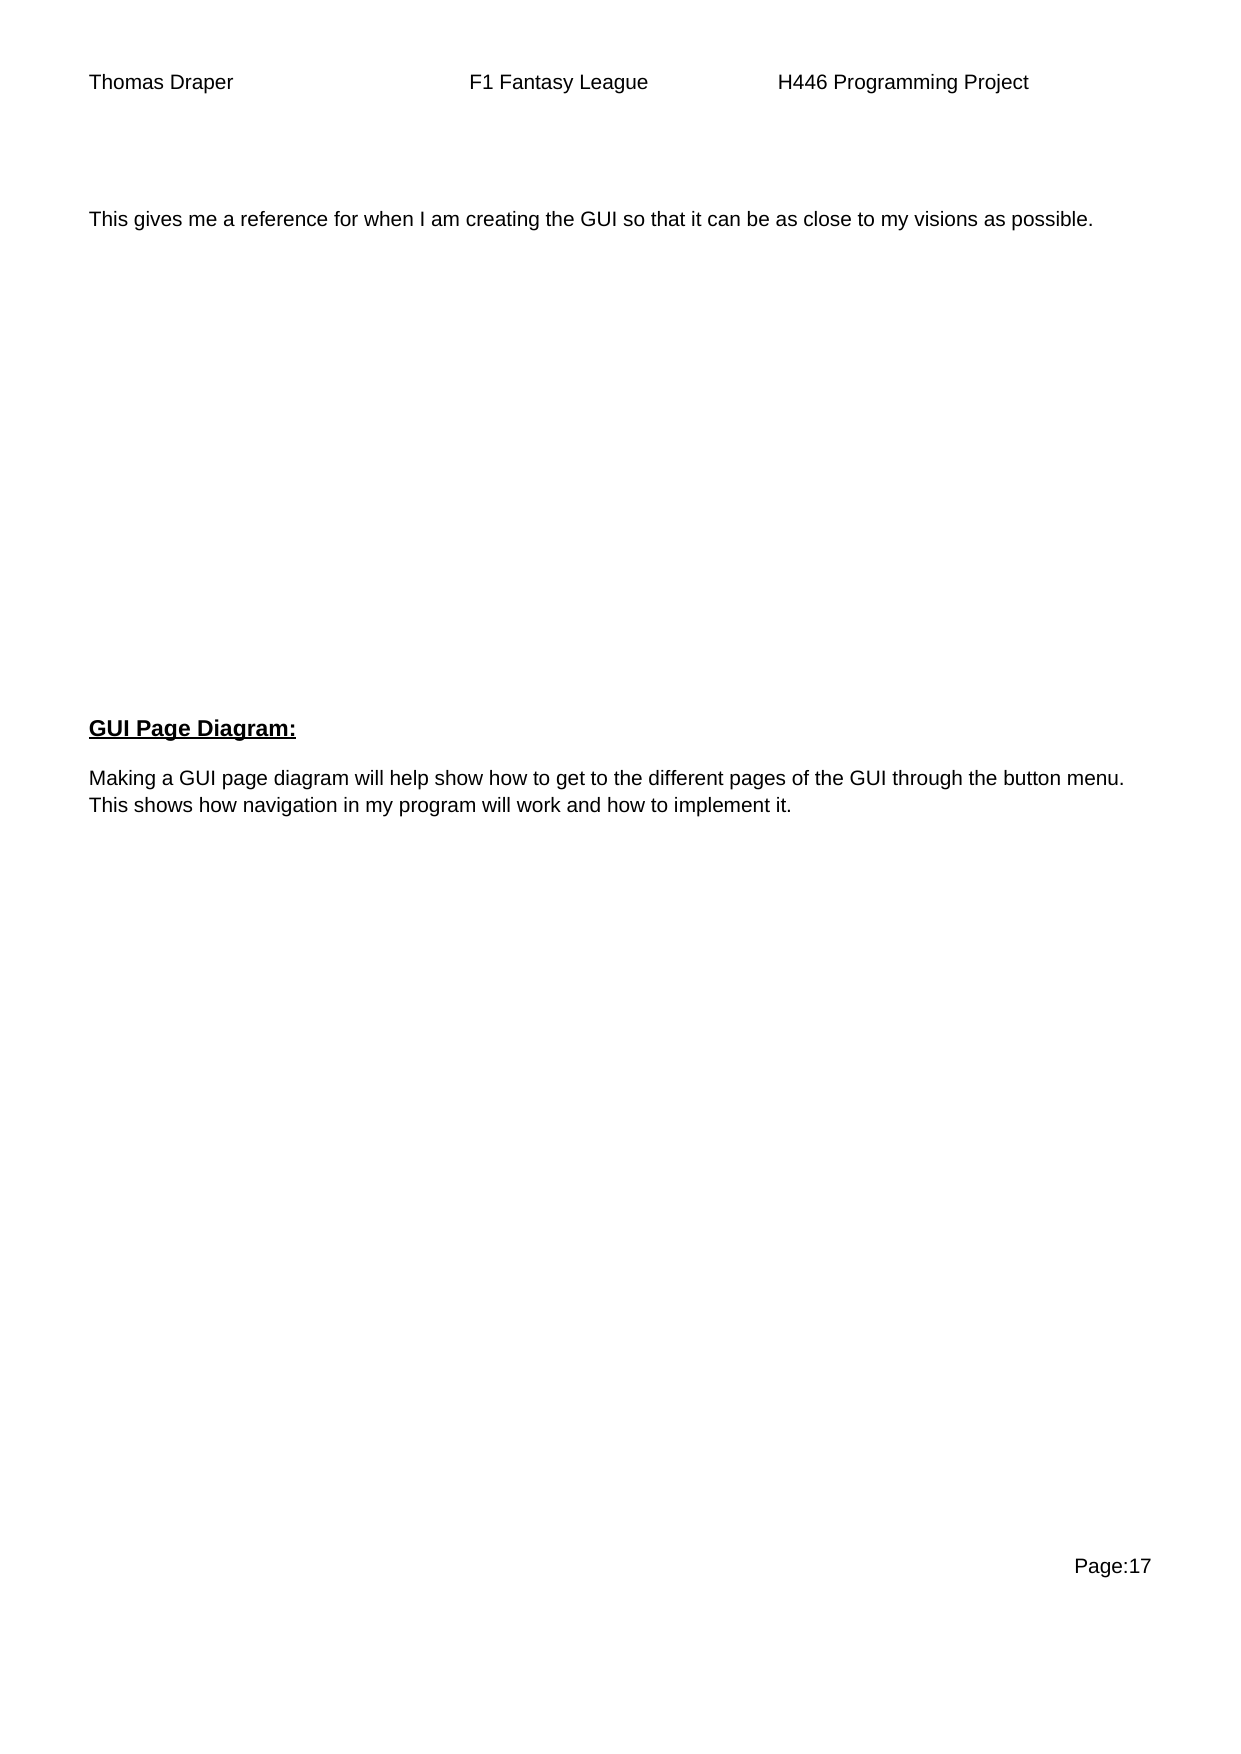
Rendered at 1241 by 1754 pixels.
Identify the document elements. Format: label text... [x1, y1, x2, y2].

text Making a GUI page diagram will help show how to get to the different pages of the GUI through the button menu. This shows how navigation in my program will work and how to implement it. [89, 766, 1152, 817]
text This gives me a reference for when I am creating the GUI so that it can be as close to my visions as possible. [89, 207, 1152, 231]
text GUI Page Diagram: [89, 714, 1152, 741]
